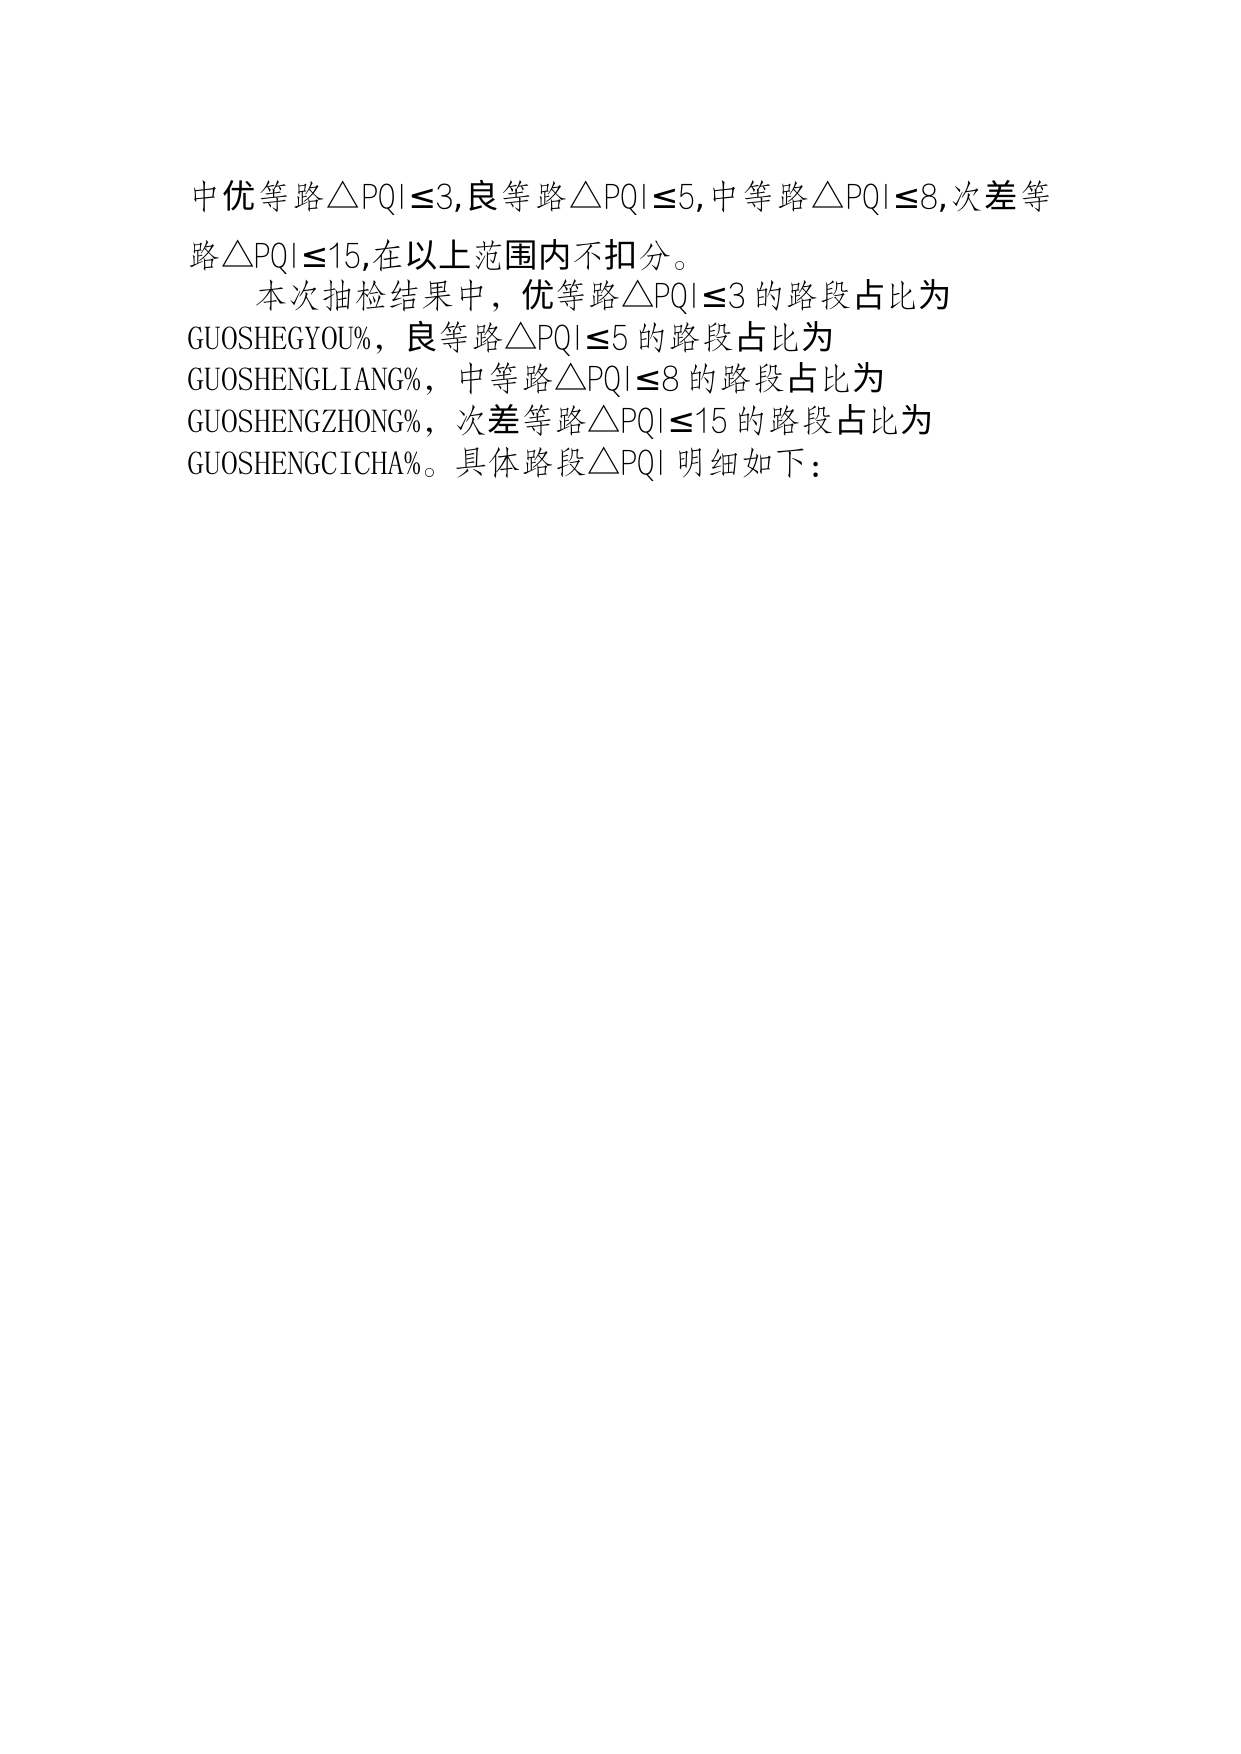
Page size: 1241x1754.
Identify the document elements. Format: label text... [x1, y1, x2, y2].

list 本次抽检结果中，优等路△PQI≤3的路段占比为GUOSHEGYOU%，良等路△PQI≤5的路段占比为GUOSHENGLIANG%，中等路△PQI≤8的路段占比为GUOSHENGZHONG%，次差等路△PQI≤15的路段占比为GUOSHENGCICHA%。具体路段△PQI明细如下： [187, 279, 1053, 482]
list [187, 162, 1053, 279]
